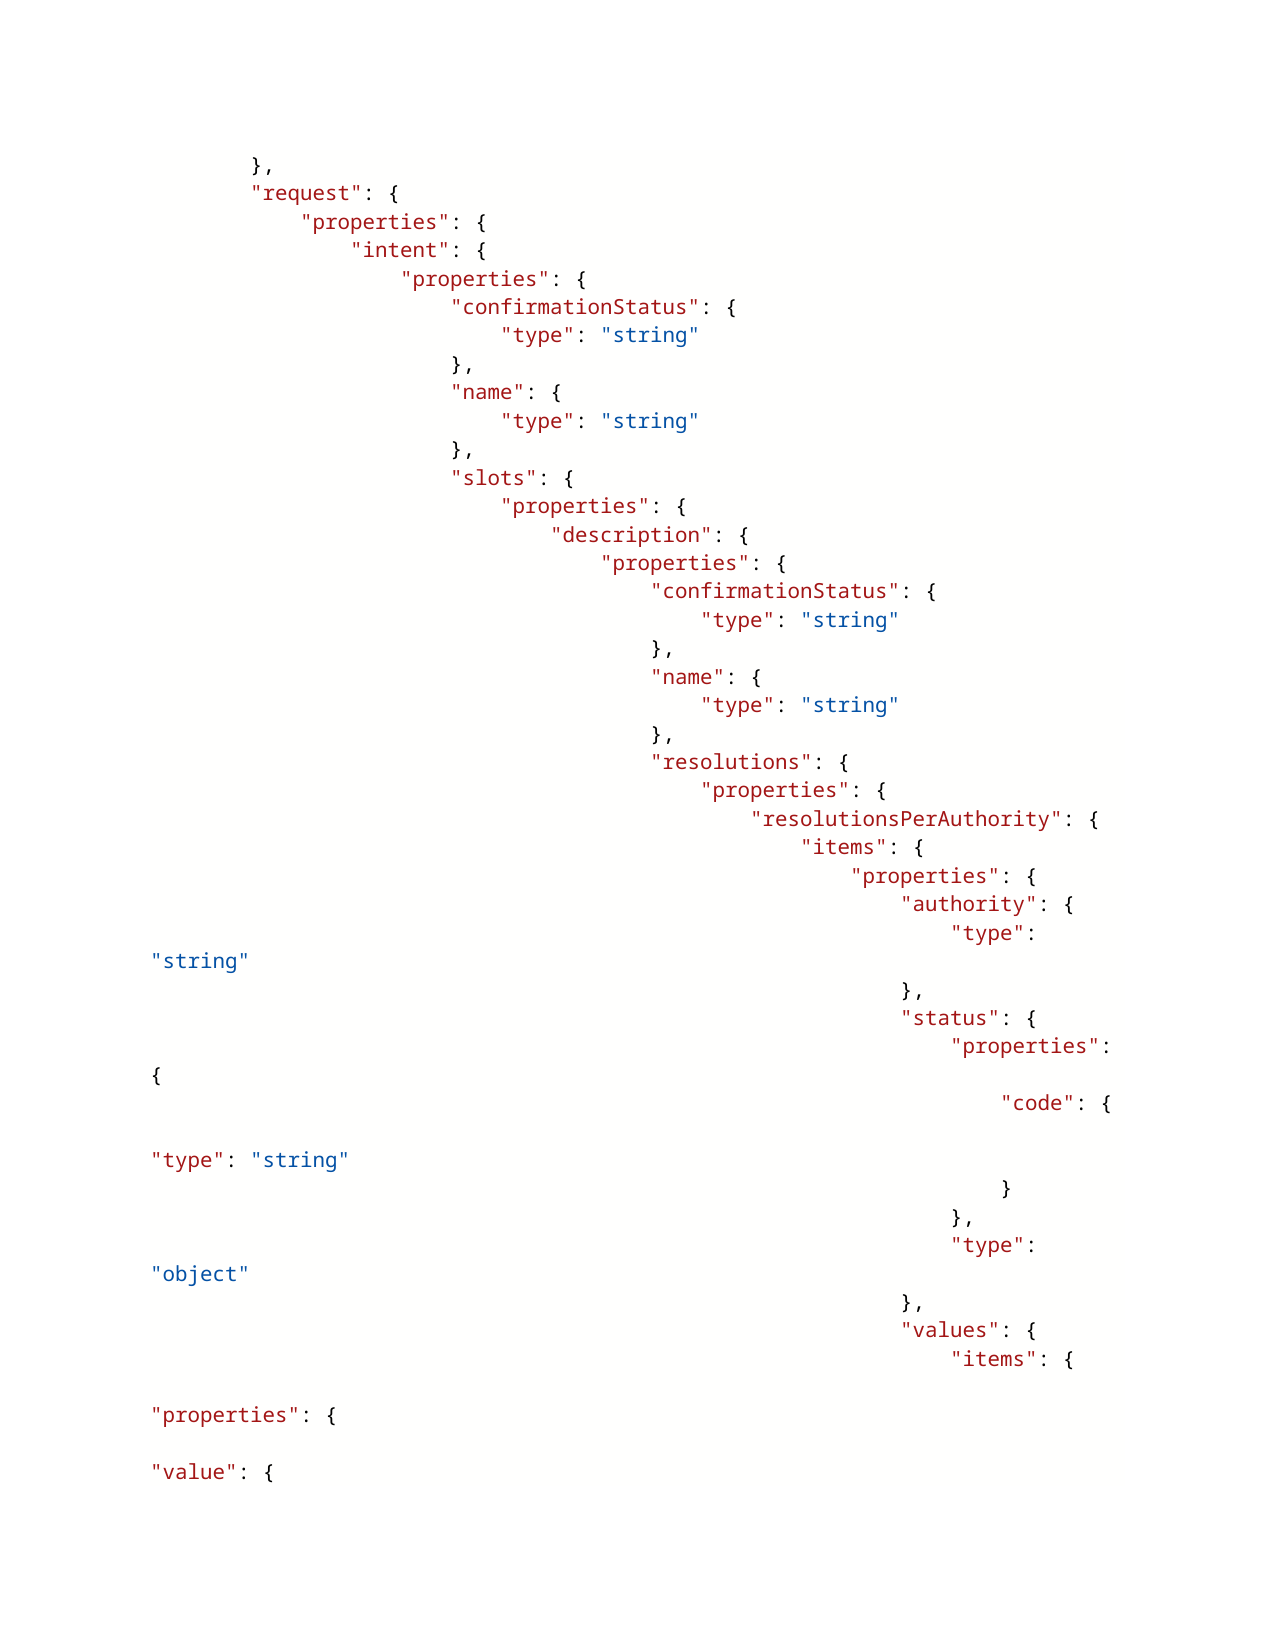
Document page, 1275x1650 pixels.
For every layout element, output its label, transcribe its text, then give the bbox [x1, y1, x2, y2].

text "properties": { [150, 861, 1125, 889]
text }, [150, 434, 1125, 463]
text }, [150, 1287, 1125, 1316]
text "value": { [150, 1429, 1125, 1486]
text "type": "string" [150, 690, 1125, 719]
text "resolutions": { [150, 747, 1125, 776]
text "type": "object" [150, 1230, 1125, 1287]
text "items": { [150, 832, 1125, 861]
text "values": { [150, 1316, 1125, 1344]
text "confirmationStatus": { [150, 292, 1125, 321]
text "code": { [150, 1088, 1125, 1117]
text "properties": { [150, 776, 1125, 804]
text }, [150, 349, 1125, 377]
text "resolutionsPerAuthority": { [150, 804, 1125, 832]
text "type": "string" [150, 918, 1125, 975]
text }, [150, 719, 1125, 747]
text } [150, 1173, 1125, 1202]
text "name": { [150, 377, 1125, 406]
text "status": { [150, 1003, 1125, 1032]
text "name": { [150, 662, 1125, 690]
text "type": "string" [150, 1117, 1125, 1173]
text "type": "string" [150, 406, 1125, 434]
text }, [150, 633, 1125, 662]
text "properties": { [150, 1372, 1125, 1429]
text "items": { [150, 1344, 1125, 1372]
text "properties": { [150, 264, 1125, 292]
text "authority": { [150, 889, 1125, 918]
text "description": { [150, 520, 1125, 548]
text "properties": { [150, 1032, 1125, 1088]
text "properties": { [150, 207, 1125, 235]
text "properties": { [150, 491, 1125, 520]
text }, [150, 150, 1125, 178]
text "request": { [150, 178, 1125, 207]
text "confirmationStatus": { [150, 577, 1125, 605]
text "type": "string" [150, 321, 1125, 349]
text "intent": { [150, 235, 1125, 264]
text "type": "string" [150, 605, 1125, 633]
text }, [150, 975, 1125, 1003]
text "properties": { [150, 548, 1125, 577]
text "slots": { [150, 463, 1125, 491]
text }, [150, 1202, 1125, 1230]
